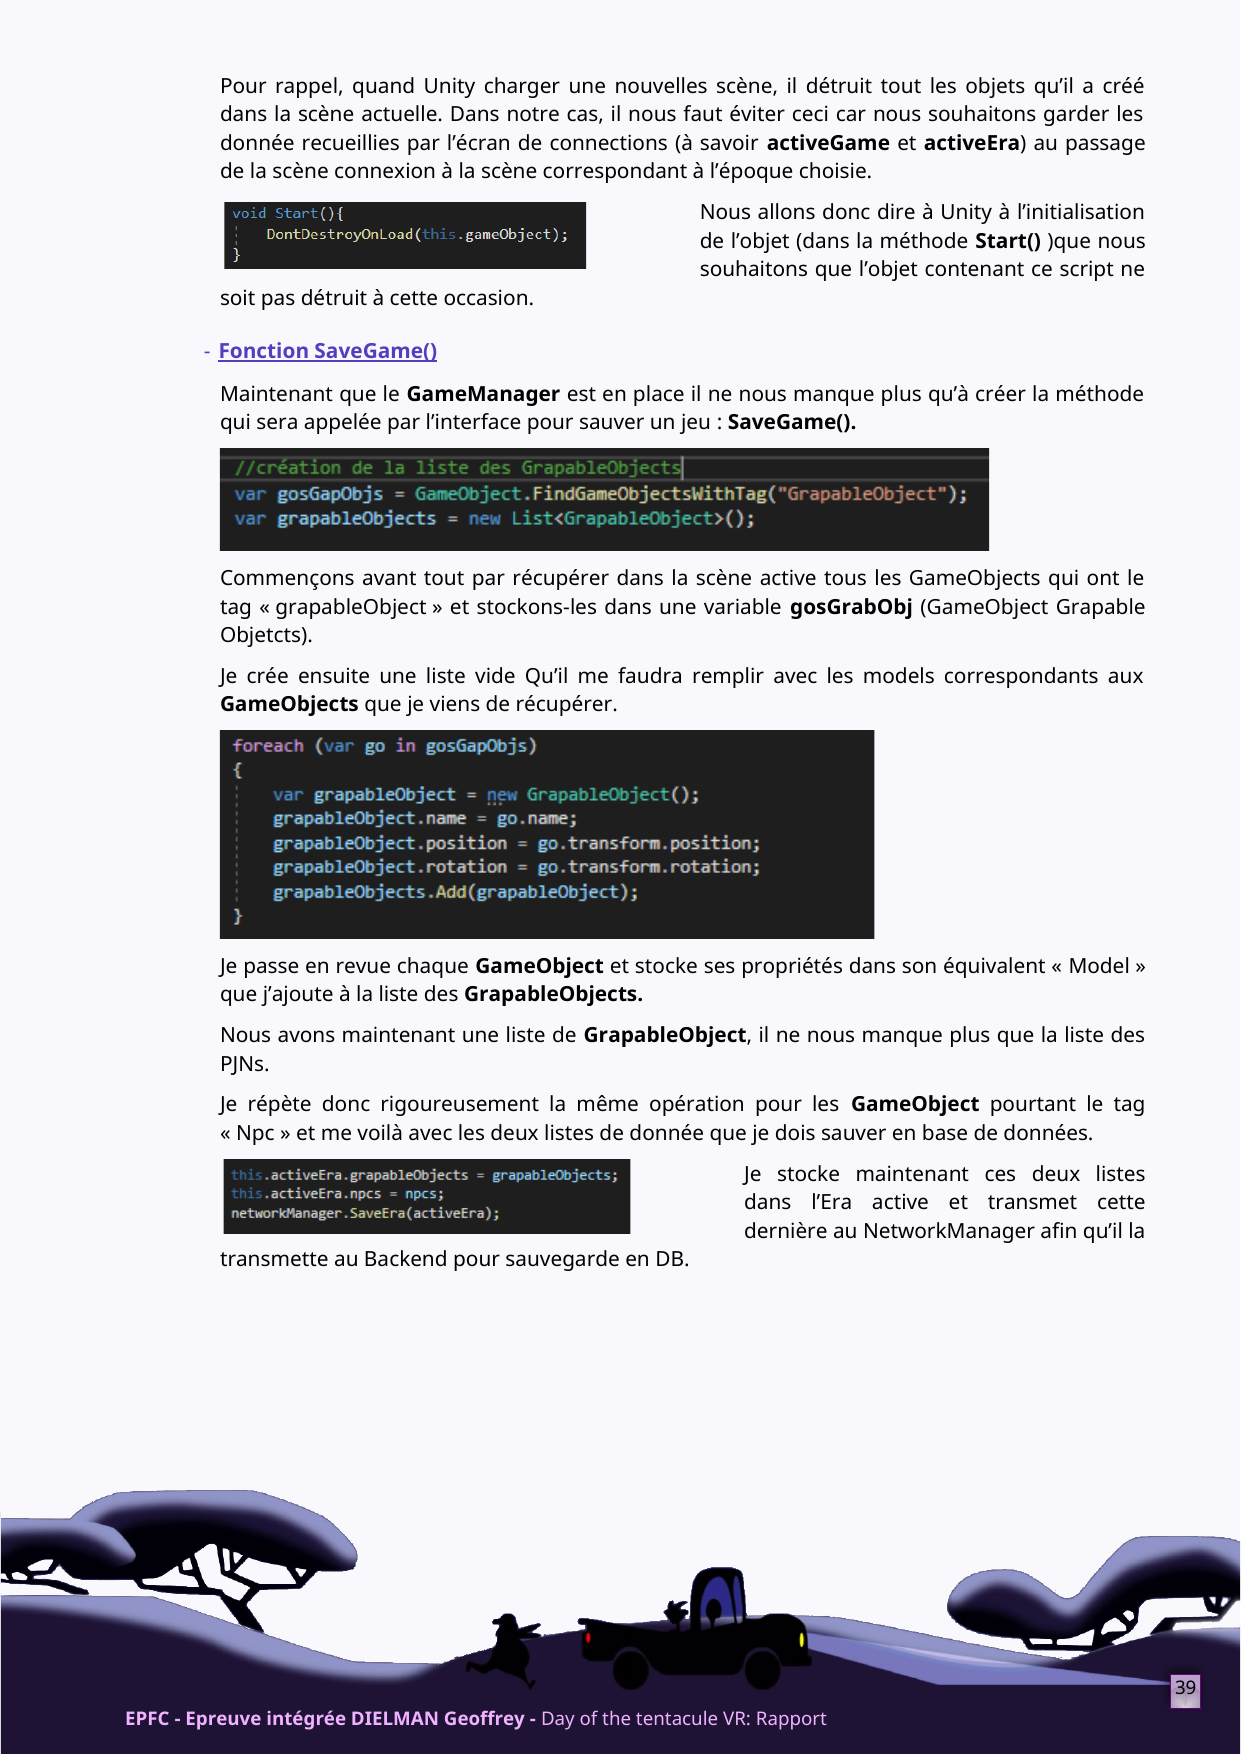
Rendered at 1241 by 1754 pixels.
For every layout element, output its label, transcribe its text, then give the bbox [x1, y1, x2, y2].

text Je répète donc rigoureusement la même opération pour les GameObject pourtant le tag « Npc » et me voilà avec les deux listes de donnée que je dois sauver en base de données. [220, 1089, 1146, 1146]
text Maintenant que le GameManager est en place il ne nous manque plus qu’à créer la méthode qui sera appelée par l’interface pour sauver un jeu : SaveGame(). [220, 379, 1146, 436]
picture [219, 730, 875, 939]
picture [223, 1159, 631, 1234]
text Commençons avant tout par récupérer dans la scène active tous les GameObjects qui ont le tag « grapableObject » et stockons-les dans une variable gosGrabObj (GameObject Grapable Objetcts). [220, 563, 1146, 649]
picture [219, 448, 990, 551]
picture [224, 202, 587, 269]
subtitle Fonction SaveGame() [203, 336, 1146, 364]
text Je crée ensuite une liste vide Qu’il me faudra remplir avec les models correspondants aux GameObjects que je viens de récupérer. [220, 661, 1146, 718]
text Nous allons donc dire à Unity à l’initialisation de l’objet (dans la méthode Start() )que nous souhaitons que l’objet contenant ce script ne soit pas détruit à cette occasion. [220, 197, 1146, 311]
text Nous avons maintenant une liste de GrapableObject, il ne nous manque plus que la liste des PJNs. [220, 1020, 1146, 1077]
picture [0, 1479, 1241, 1754]
text Pour rappel, quand Unity charger une nouvelles scène, il détruit tout les objets qu’il a créé dans la scène actuelle. Dans notre cas, il nous faut éviter ceci car nous souhaitons garder les donnée recueillies par l’écran de connections (à savoir activeGame et activeEra) au passage de la scène connexion à la scène correspondant à l’époque choisie. [220, 71, 1146, 185]
text Je passe en revue chaque GameObject et stocke ses propriétés dans son équivalent « Model » que j’ajoute à la liste des GrapableObjects. [220, 951, 1146, 1008]
